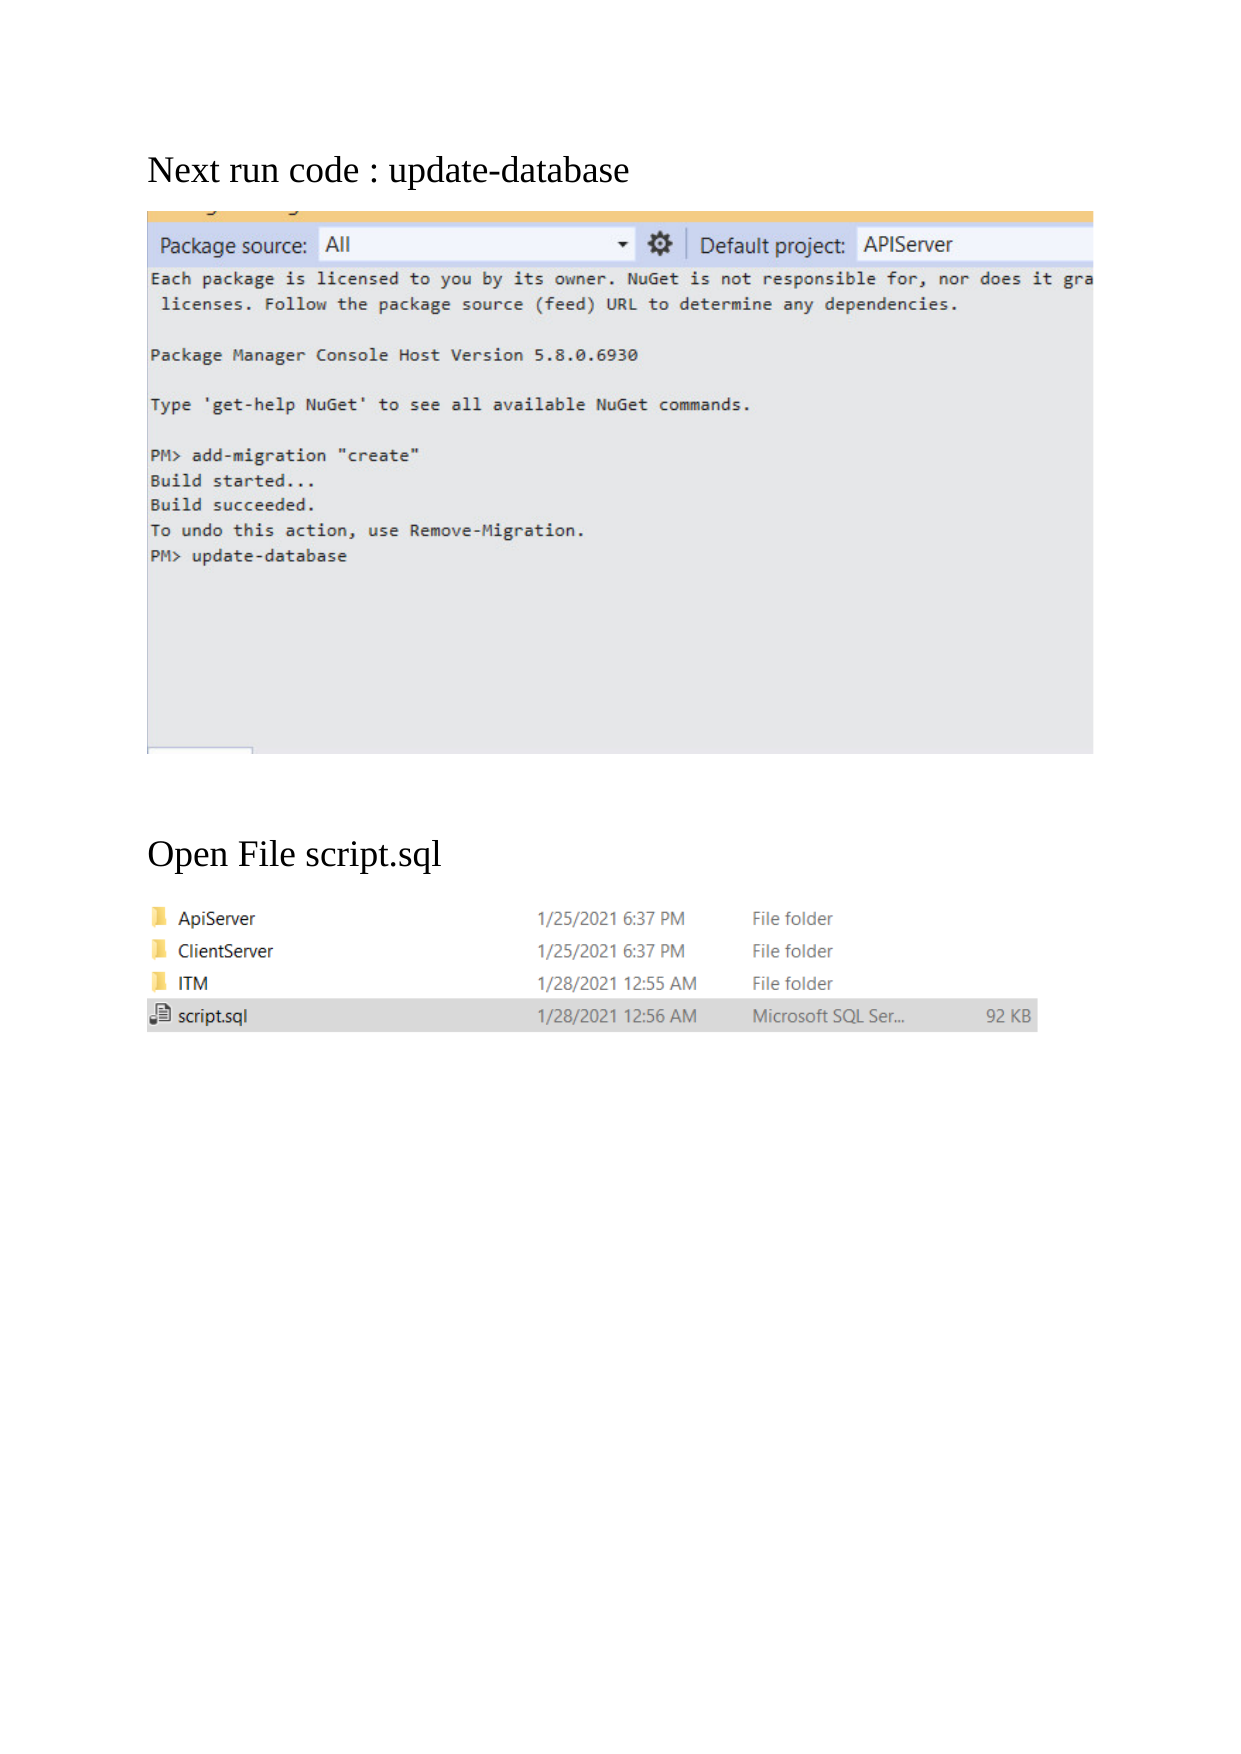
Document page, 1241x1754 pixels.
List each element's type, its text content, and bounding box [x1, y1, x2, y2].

text Next run code : update-database [147, 147, 1093, 190]
picture [147, 895, 1094, 1073]
picture [147, 211, 1094, 754]
text Open File script.sql [147, 831, 1093, 874]
